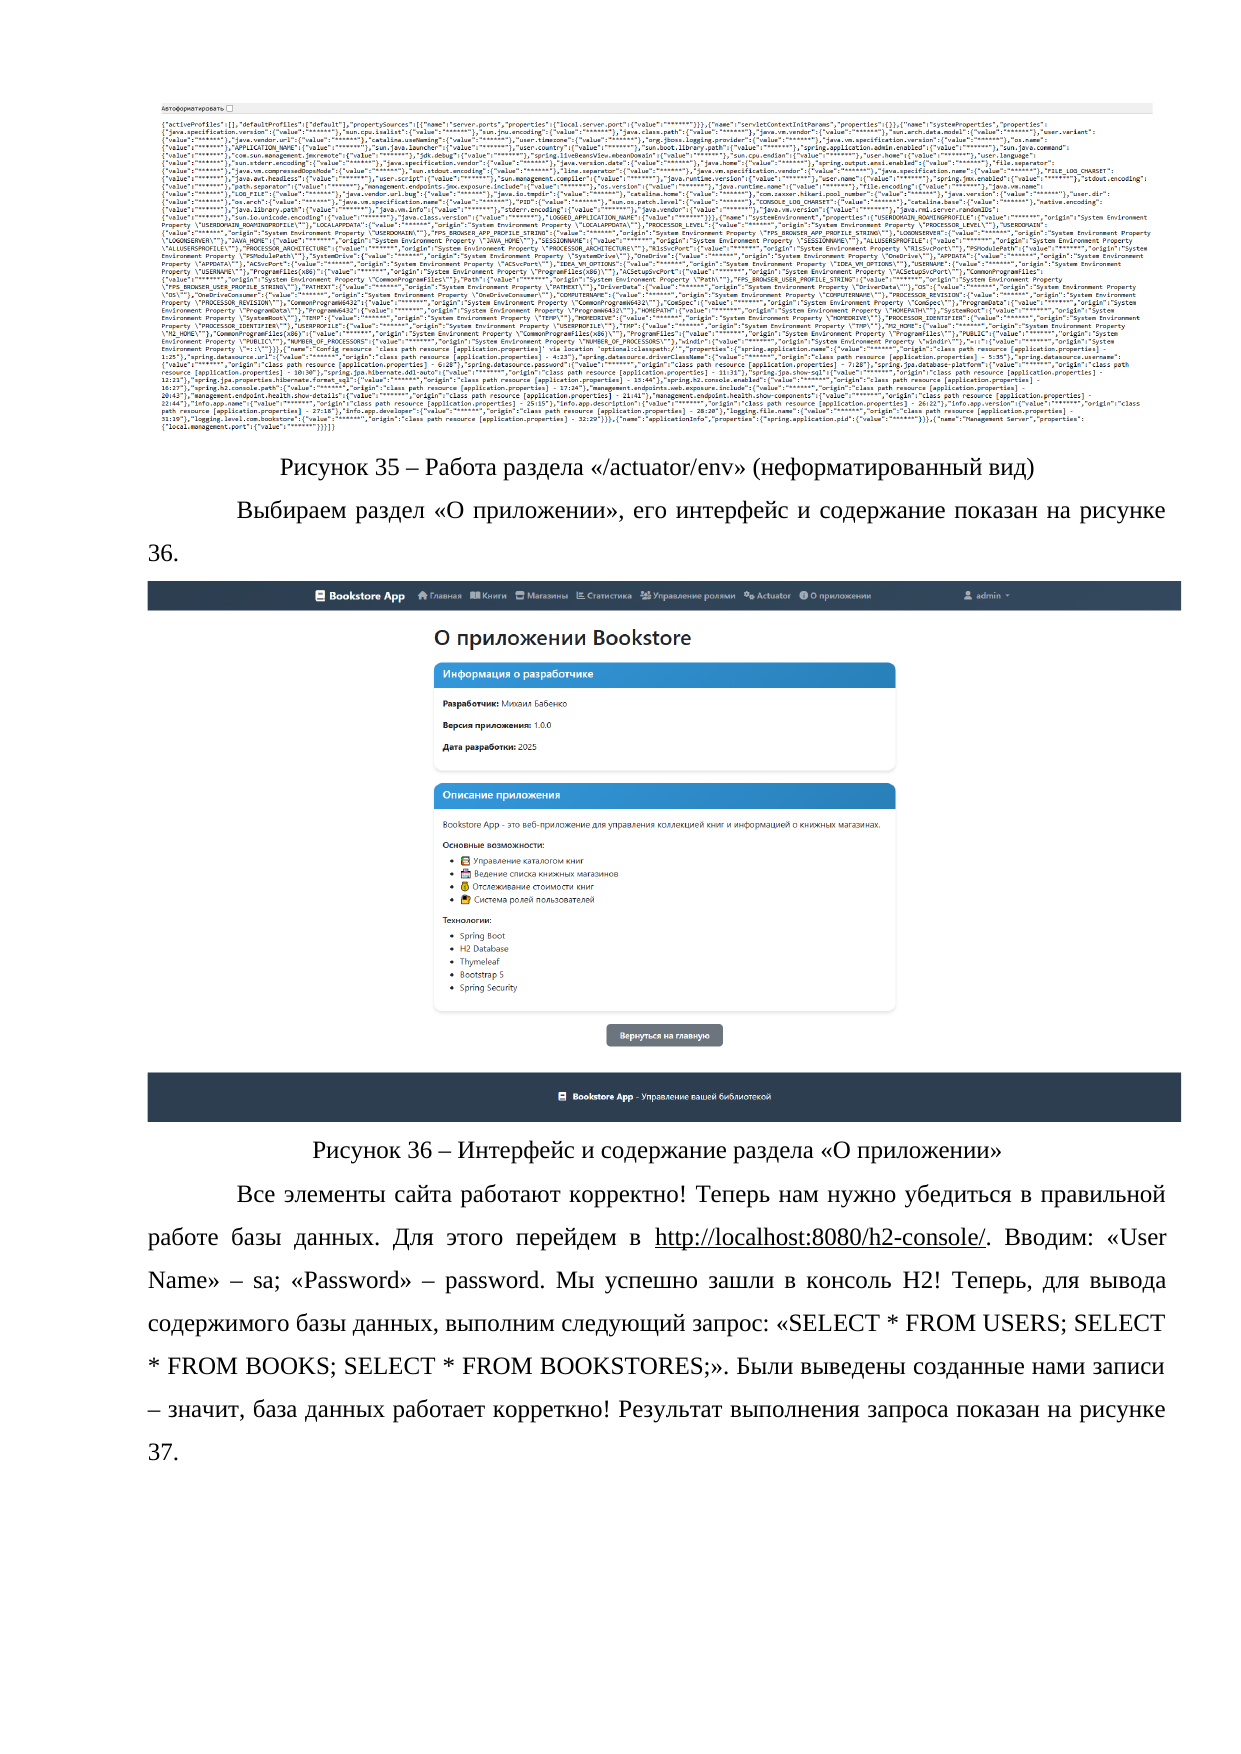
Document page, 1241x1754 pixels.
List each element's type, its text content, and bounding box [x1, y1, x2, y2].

text Выбираем раздел «О приложении», его интерфейс и содержание показан на рисунке 36. [148, 495, 1167, 567]
picture [147, 581, 1182, 1122]
text Рисунок 36 – Интерфейс и содержание раздела «О приложении» [148, 1136, 1167, 1164]
picture [161, 103, 1153, 438]
text Все элементы сайта работают корректно! Теперь нам нужно убедиться в правильной работе базы данных. Для этого перейдем в http://localhost:8080/h2-console/. Вводим: «User Name» – sa; «Password» – password. Мы успешно зашли в консоль H2! Теперь, для вывода содержимого базы данных, выполним следующий запрос: «SELECT * FROM USERS; SELECT * FROM BOOKS; SELECT * FROM BOOKSTORES;». Были выведены созданные нами записи – значит, база данных работает корреткно! Результат выполнения запроса показан на рисунке 37. [148, 1179, 1167, 1466]
text Рисунок 35 – Работа раздела «/actuator/env» (неформатированный вид) [148, 452, 1167, 480]
